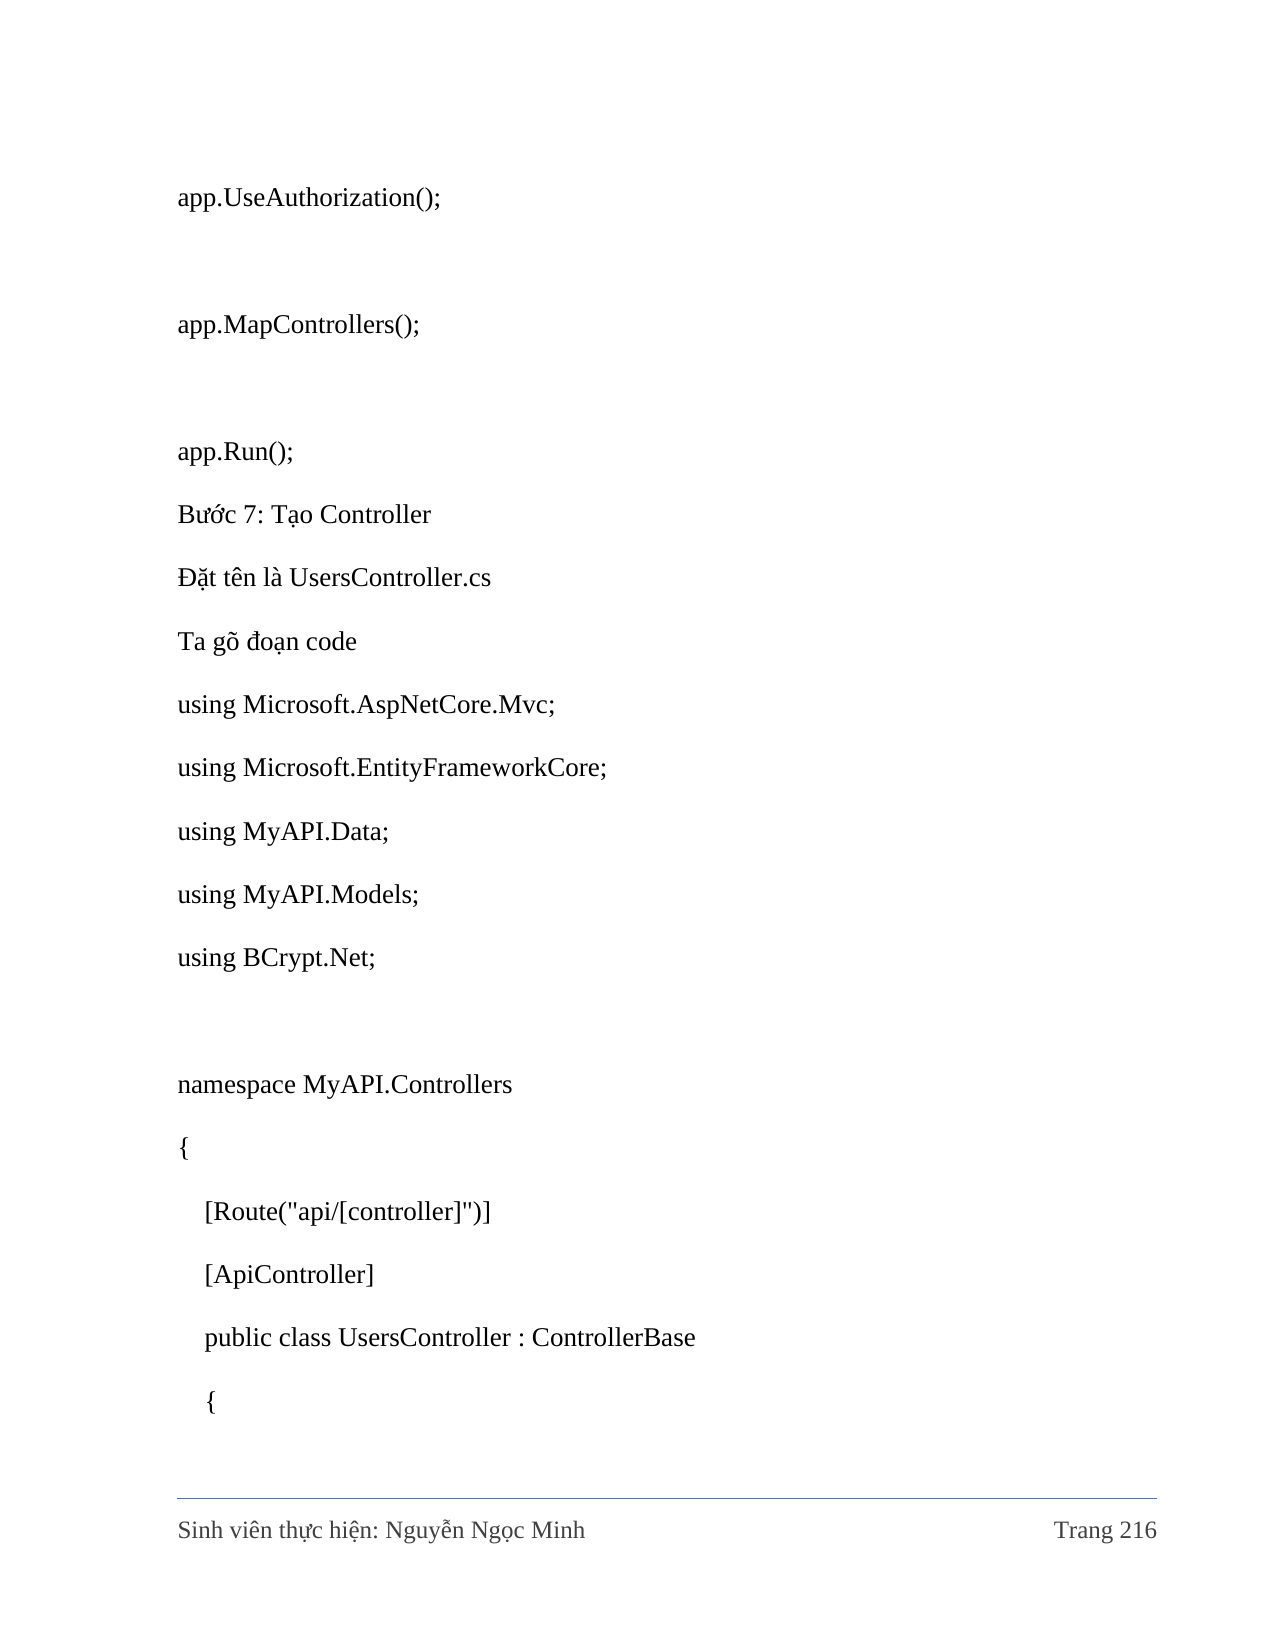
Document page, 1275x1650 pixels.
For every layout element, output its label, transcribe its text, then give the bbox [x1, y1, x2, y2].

text using BCrypt.Net; [177, 941, 1157, 973]
text [Route("api/[controller]")] [177, 1195, 1157, 1226]
text [ApiController] [177, 1258, 1157, 1289]
text { [177, 1385, 1157, 1416]
text app.MapControllers(); [177, 308, 1157, 339]
text Đặt tên là UsersController.cs [177, 561, 1157, 593]
text using MyAPI.Models; [177, 878, 1157, 909]
text Bước 7: Tạo Controller [177, 498, 1157, 529]
text app.Run(); [177, 435, 1157, 466]
text using Microsoft.EntityFrameworkCore; [177, 751, 1157, 783]
text { [177, 1131, 1157, 1163]
text using MyAPI.Data; [177, 815, 1157, 846]
text namespace MyAPI.Controllers [177, 1068, 1157, 1099]
text app.UseAuthorization(); [177, 181, 1157, 213]
text Ta gõ đoạn code [177, 625, 1157, 656]
text public class UsersController : ControllerBase [177, 1321, 1157, 1353]
text using Microsoft.AspNetCore.Mvc; [177, 688, 1157, 719]
